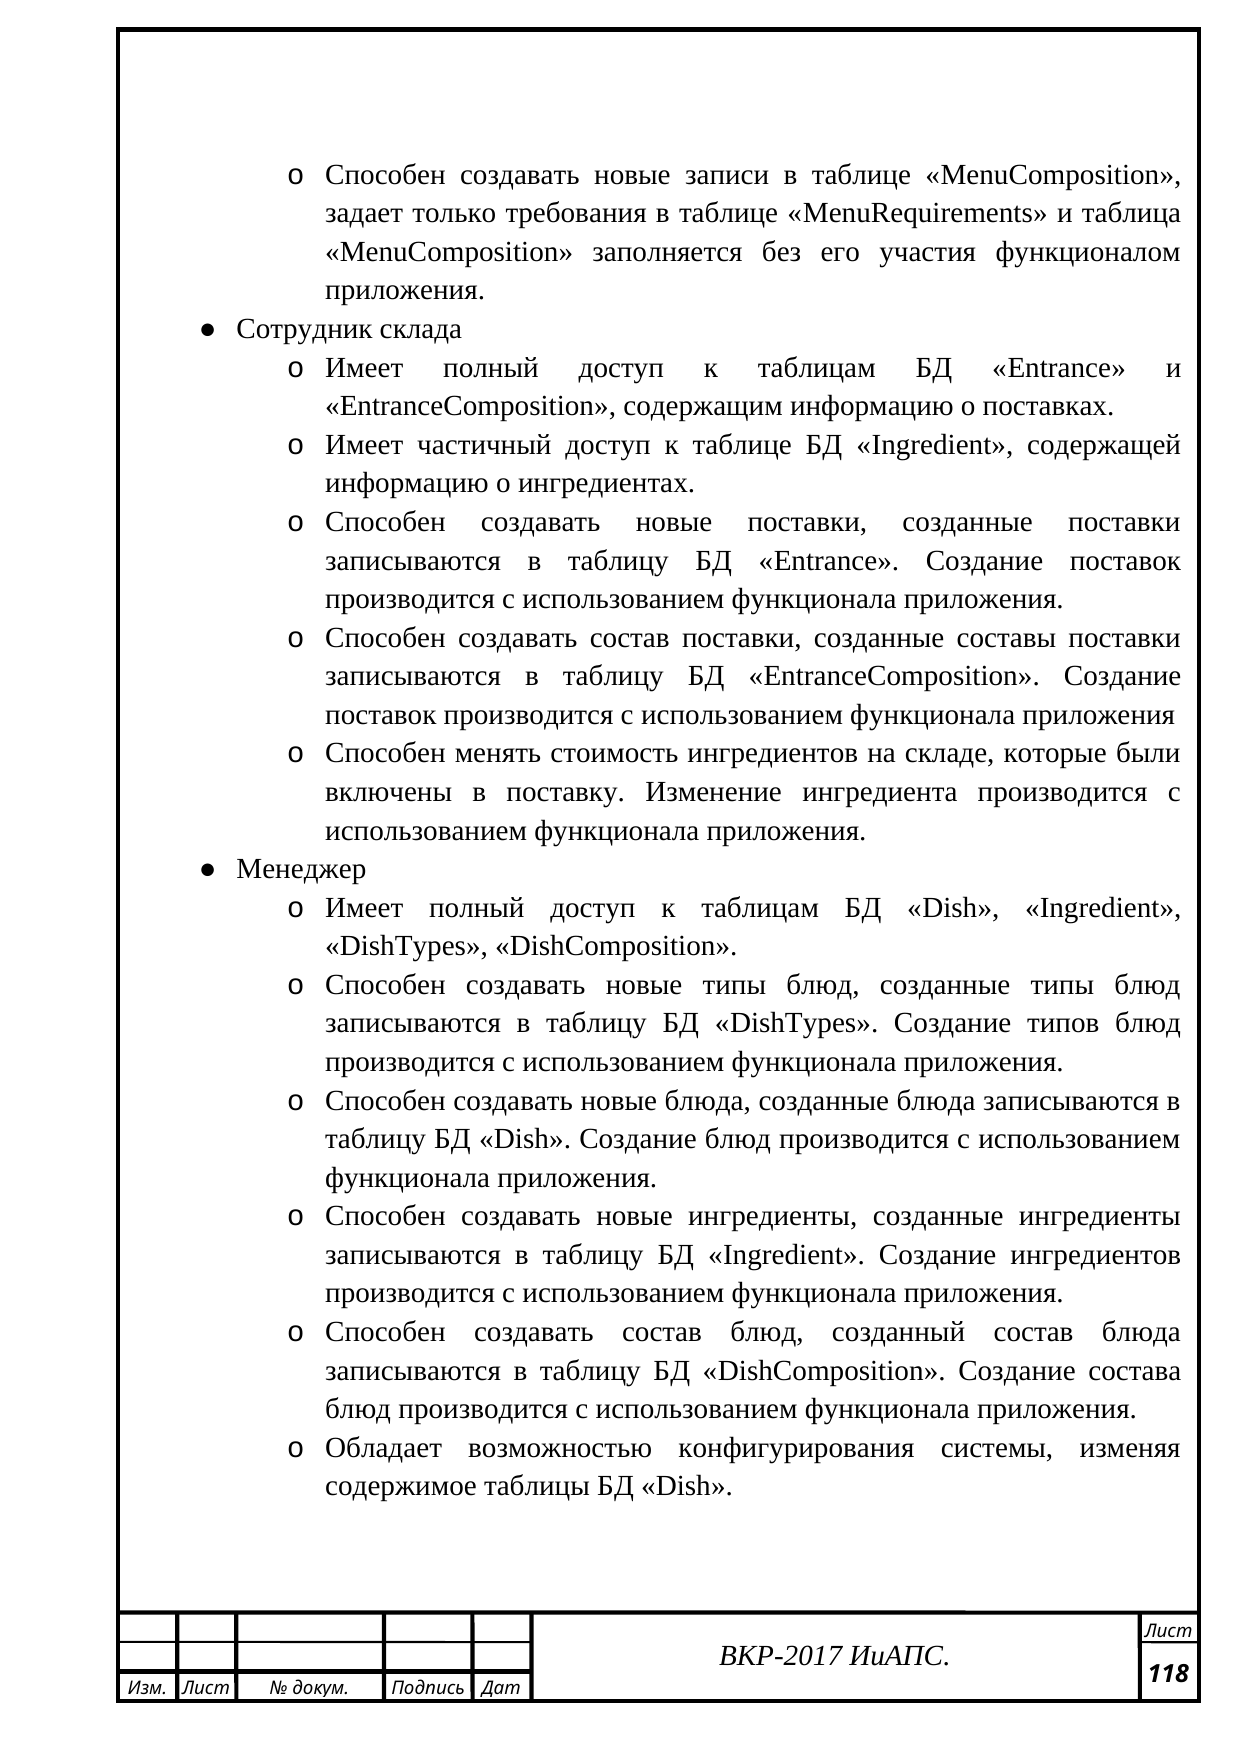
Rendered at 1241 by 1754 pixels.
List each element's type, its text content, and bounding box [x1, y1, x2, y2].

list Имеет полный доступ к таблицам БД «Entrance» и «EntranceComposition», содержащим информацию о поставках. [287, 349, 1181, 422]
list Способен создавать новые блюда, созданные блюда записываются в таблицу БД «Dish». Создание блюд производится с использованием функционала приложения. [287, 1083, 1181, 1193]
list Способен менять стоимость ингредиентов на складе, которые были включены в поставку. Изменение ингредиента производится с использованием функционала приложения. [287, 735, 1181, 846]
list Способен создавать новые ингредиенты, созданные ингредиенты записываются в таблицу БД «Ingredient». Создание ингредиентов производится с использованием функционала приложения. [287, 1198, 1181, 1309]
list Способен создавать новые типы блюд, созданные типы блюд записываются в таблицу БД «DishTypes». Создание типов блюд производится с использованием функционала приложения. [287, 967, 1181, 1078]
list Сотрудник склада [199, 311, 1181, 344]
list Имеет полный доступ к таблицам БД «Dish», «Ingredient», «DishTypes», «DishComposition». [287, 890, 1181, 962]
list Менеджер [199, 851, 1181, 885]
list Имеет частичный доступ к таблице БД «Ingredient», содержащей информацию о ингредиентах. [287, 427, 1181, 499]
list Способен создавать состав блюд, созданный состав блюда записываются в таблицу БД «DishComposition». Создание состава блюд производится с использованием функционала приложения. [287, 1314, 1181, 1425]
list Способен создавать состав поставки, созданные составы поставки записываются в таблицу БД «EntranceComposition». Создание поставок производится с использованием функционала приложения [287, 620, 1181, 730]
list Способен создавать новые записи в таблице «MenuComposition», задает только требования в таблице «MenuRequirements» и таблица «MenuComposition» заполняется без его участия функционалом приложения. [287, 157, 1181, 306]
list Способен создавать новые поставки, созданные поставки записываются в таблицу БД «Entrance». Создание поставок производится с использованием функционала приложения. [287, 504, 1181, 615]
list Обладает возможностью конфигурирования системы, изменяя содержимое таблицы БД «Dish». [287, 1430, 1181, 1502]
